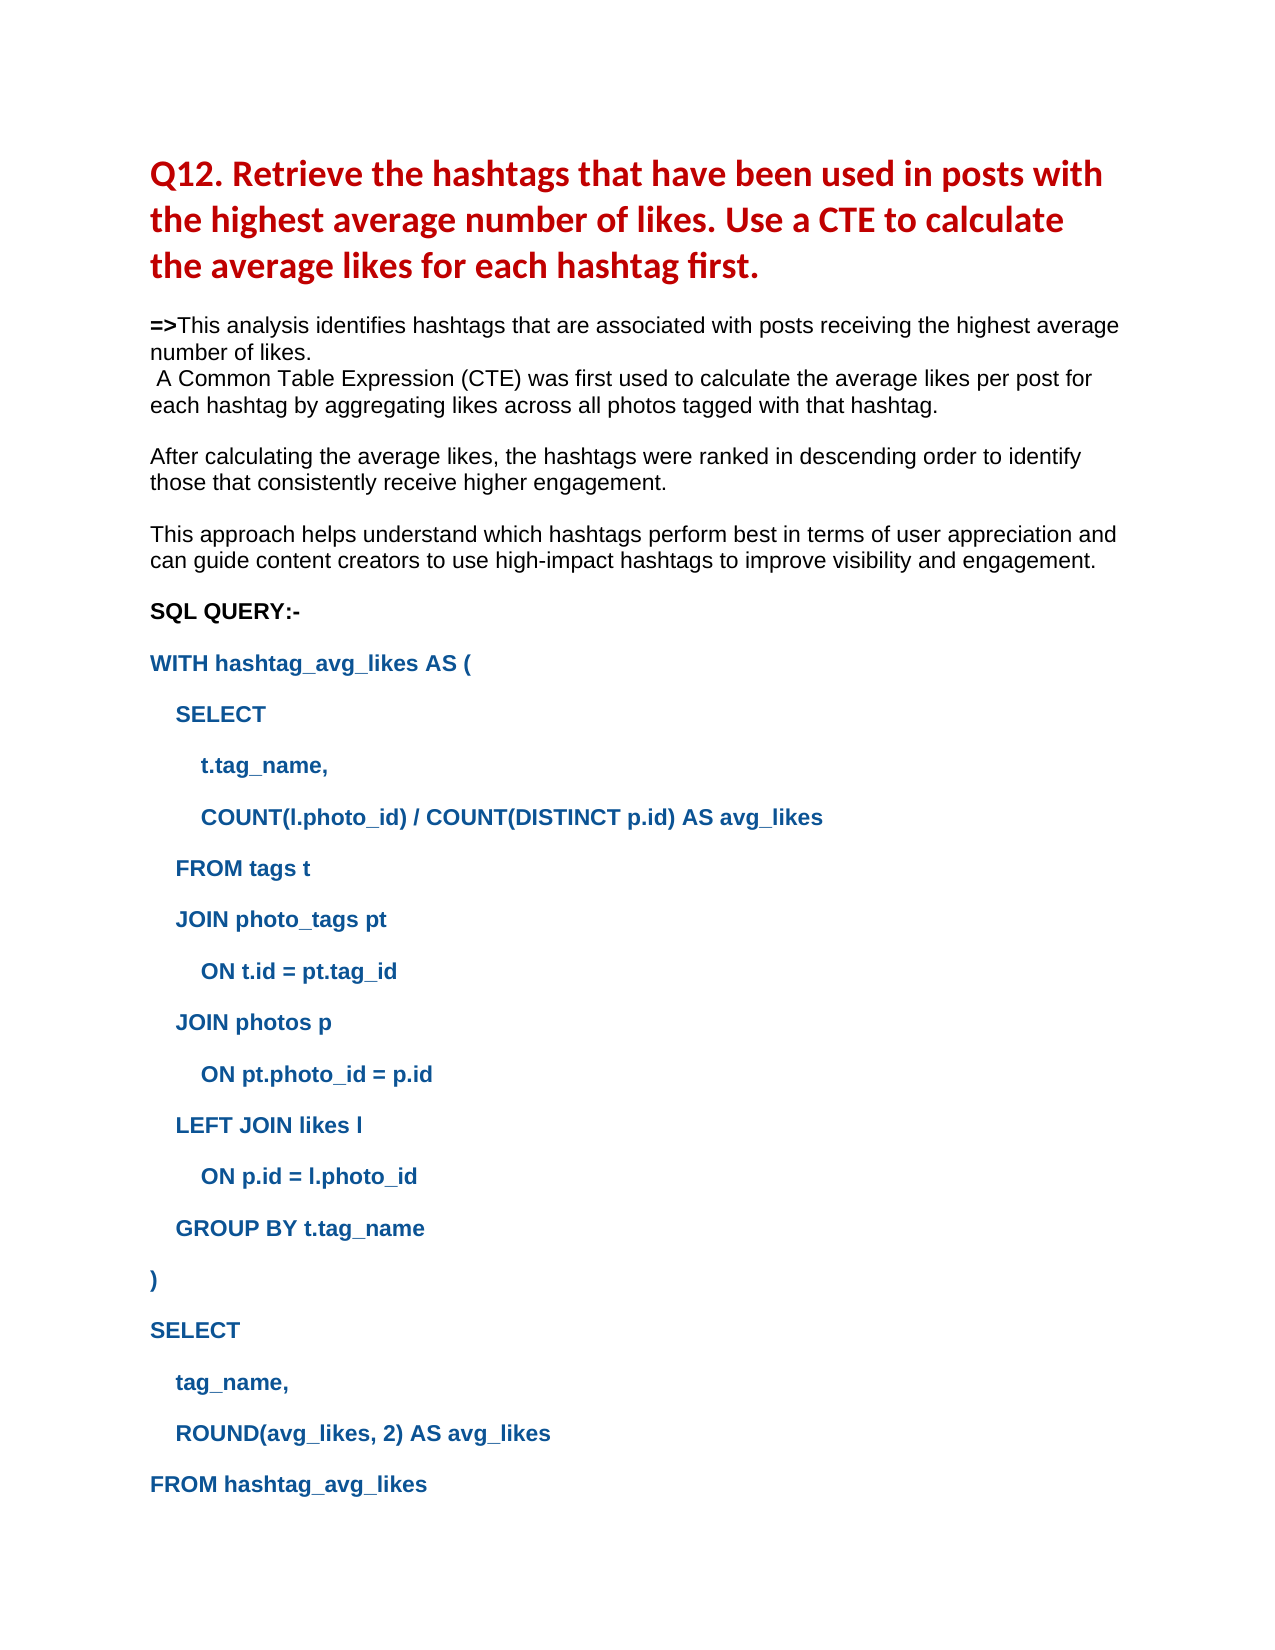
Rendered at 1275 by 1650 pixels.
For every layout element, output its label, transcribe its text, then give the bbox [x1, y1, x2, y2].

text ON pt.photo_id = p.id [150, 1061, 1125, 1087]
text ON p.id = l.photo_id [150, 1163, 1125, 1189]
text GROUP BY t.tag_name [150, 1214, 1125, 1241]
text SQL QUERY:- [150, 598, 1125, 625]
text FROM tags t [150, 855, 1125, 881]
text FROM hashtag_avg_likes [150, 1471, 1125, 1498]
text This approach helps understand which hashtags perform best in terms of user appreciation and can guide content creators to use high-impact hashtags to improve visibility and engagement. [150, 521, 1125, 573]
text WITH hashtag_avg_likes AS ( [150, 650, 1125, 676]
text Q12. Retrieve the hashtags that have been used in posts with the highest average number of likes. Use a CTE to calculate the average likes for each hashtag first. [150, 150, 1125, 287]
text t.tag_name, [150, 752, 1125, 779]
text SELECT [150, 1317, 1125, 1344]
text After calculating the average likes, the hashtags were ranked in descending order to identify those that consistently receive higher engagement. [150, 443, 1125, 496]
text LEFT JOIN likes l [150, 1112, 1125, 1138]
text tag_name, [150, 1369, 1125, 1395]
text =>This analysis identifies hashtags that are associated with posts receiving the highest average number of likes. A Common Table Expression (CTE) was first used to calculate the average likes per post for each hashtag by aggregating likes across all photos tagged with that hashtag. [150, 312, 1125, 418]
text ) [150, 1266, 1125, 1292]
text JOIN photo_tags pt [150, 906, 1125, 933]
text JOIN photos p [150, 1009, 1125, 1036]
text SELECT [150, 701, 1125, 727]
text ON t.id = pt.tag_id [150, 958, 1125, 984]
text COUNT(l.photo_id) / COUNT(DISTINCT p.id) AS avg_likes [150, 804, 1125, 830]
text ROUND(avg_likes, 2) AS avg_likes [150, 1420, 1125, 1446]
